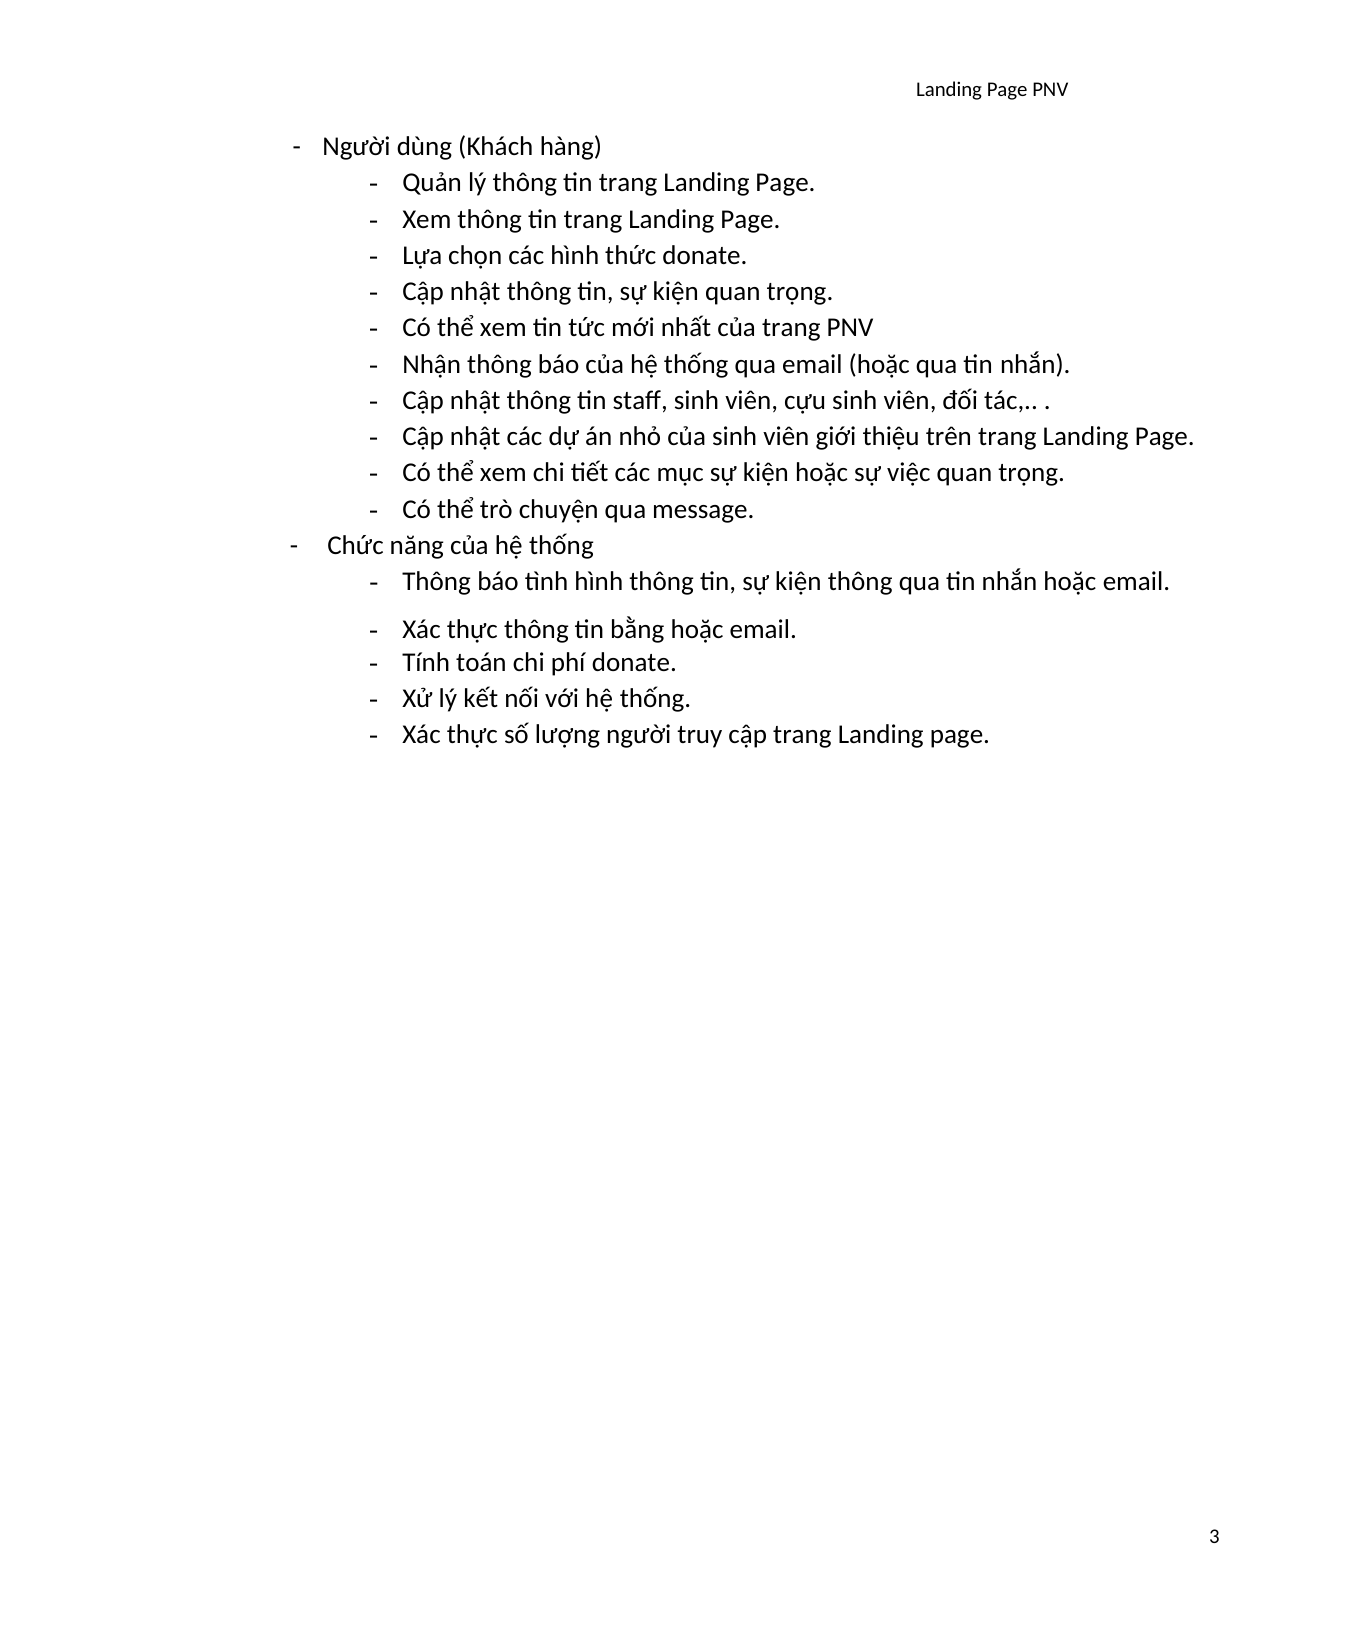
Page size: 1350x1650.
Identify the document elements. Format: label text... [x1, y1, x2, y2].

list Xử lý kết nối với hệ thống. [369, 681, 1244, 714]
list Cập nhật thông tin, sự kiện quan trọng. [369, 274, 1244, 307]
list Có thể trò chuyện qua message. [369, 492, 1244, 525]
list Xác thực số lượng người truy cập trang Landing page. [369, 717, 1244, 750]
list Cập nhật các dự án nhỏ của sinh viên giới thiệu trên trang Landing Page. [369, 419, 1244, 452]
list Thông báo tình hình thông tin, sự kiện thông qua tin nhắn hoặc email. [327, 564, 1232, 597]
list Quản lý thông tin trang Landing Page. [369, 166, 1244, 198]
list Có thể xem tin tức mới nhất của trang PNV [369, 311, 1244, 343]
list Xác thực thông tin bằng hoặc email. [369, 614, 1244, 645]
list Xem thông tin trang Landing Page. [369, 202, 1244, 235]
list Tính toán chi phí donate. [369, 645, 1244, 678]
list Người dùng (Khách hàng) [292, 129, 1244, 162]
list Cập nhật thông tin staff, sinh viên, cựu sinh viên, đối tác,.. . [369, 383, 1244, 416]
list Có thể xem chi tiết các mục sự kiện hoặc sự việc quan trọng. [369, 456, 1244, 488]
list Lựa chọn các hình thức donate. [369, 238, 1244, 271]
list Nhận thông báo của hệ thống qua email (hoặc qua tin nhắn). [369, 347, 1244, 380]
list Chức năng của hệ thống [289, 528, 1244, 561]
